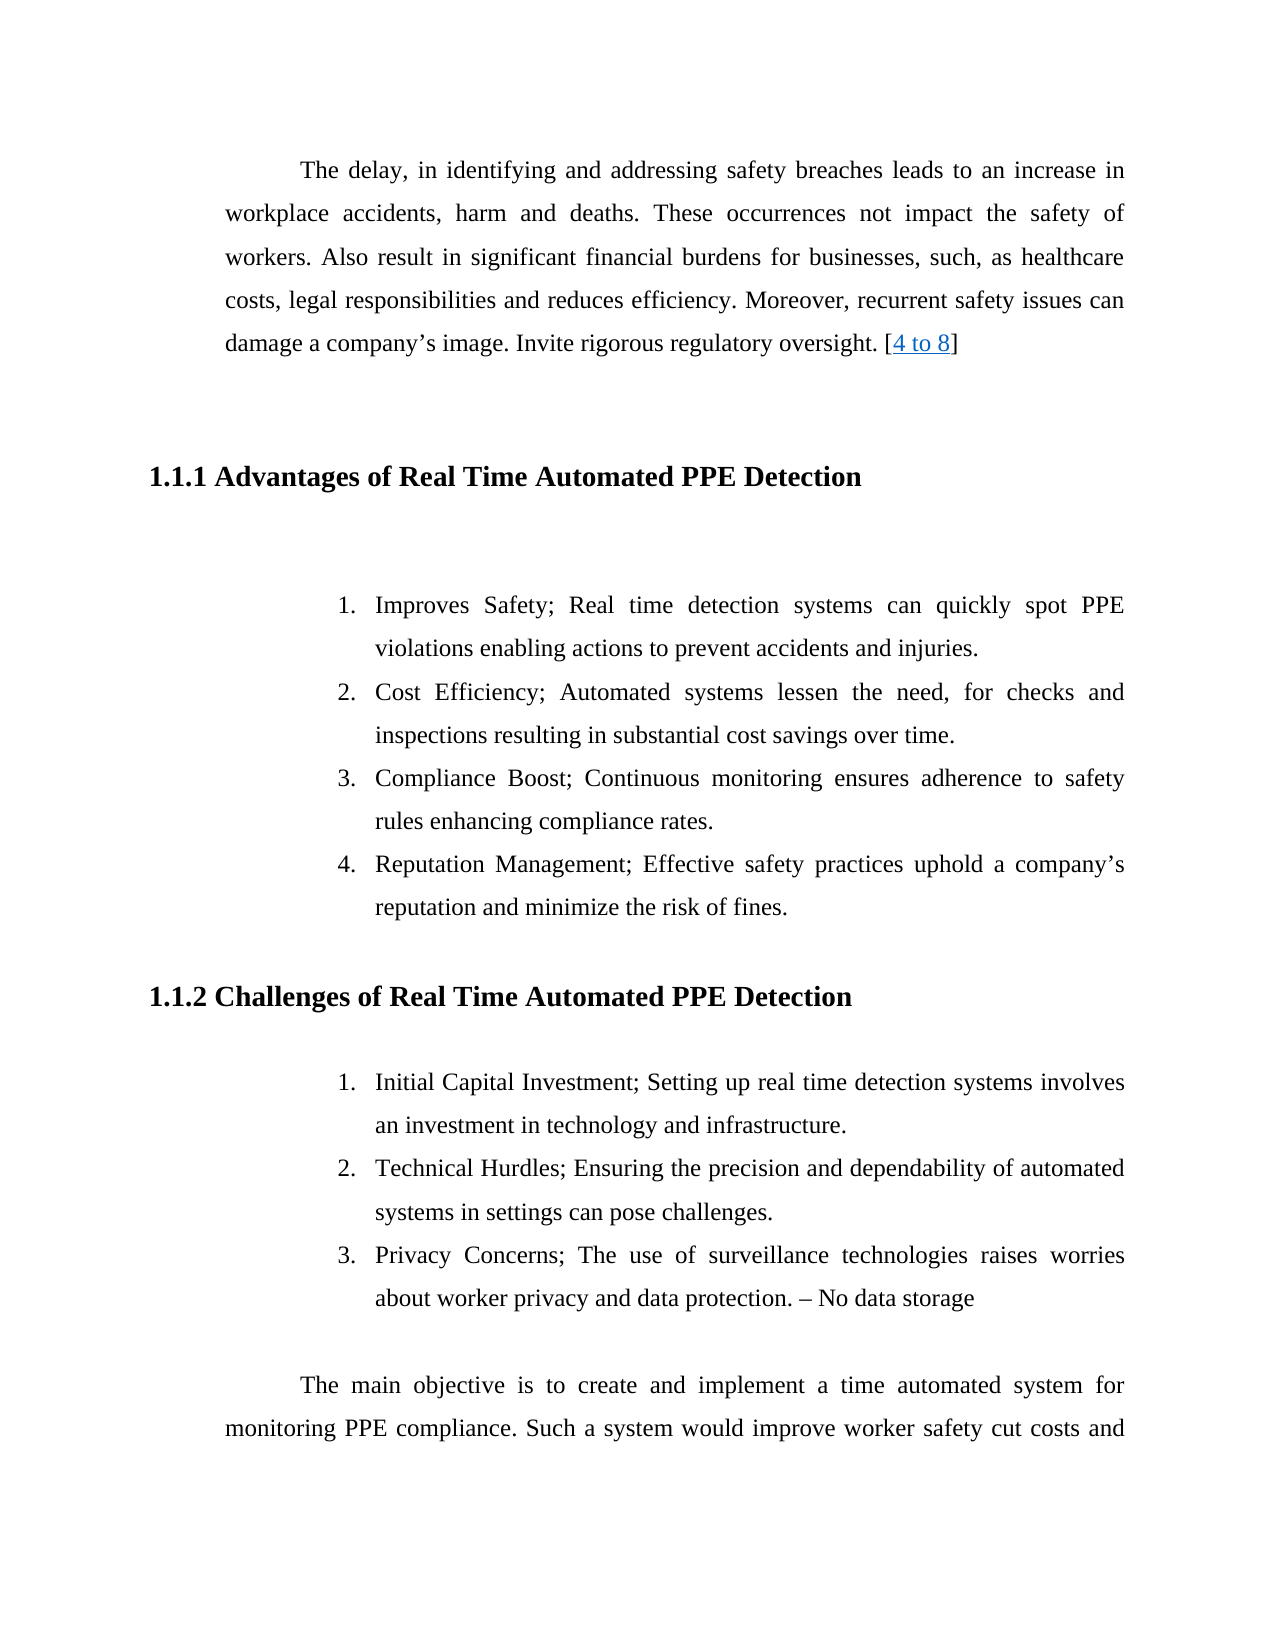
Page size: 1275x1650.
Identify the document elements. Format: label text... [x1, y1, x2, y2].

subtitle 1.1.2 Challenges of Real Time Automated PPE Detection [148, 979, 1126, 1013]
text The delay, in identifying and addressing safety breaches leads to an increase in workplace accidents, harm and deaths. These occurrences not impact the safety of workers. Also result in significant financial burdens for businesses, such, as healthcare costs, legal responsibilities and reduces efficiency. Moreover, recurrent safety issues can damage a company’s image. Invite rigorous regulatory oversight. [4 to 8] [225, 155, 1126, 357]
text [225, 1370, 1126, 1442]
subtitle 1.1.1 Advantages of Real Time Automated PPE Detection [148, 459, 1126, 492]
list Improves Safety; Real time detection systems can quickly spot PPE violations enabling actions to prevent accidents and injuries. [337, 590, 1126, 662]
list Technical Hurdles; Ensuring the precision and dependability of automated systems in settings can pose challenges. [337, 1153, 1126, 1225]
list Privacy Concerns; The use of surveillance technologies raises worries about worker privacy and data protection. – No data storage [337, 1240, 1126, 1312]
list Reputation Management; Effective safety practices uphold a company’s reputation and minimize the risk of fines. [337, 849, 1126, 921]
list Compliance Boost; Continuous monitoring ensures adherence to safety rules enhancing compliance rates. [337, 763, 1126, 835]
list Initial Capital Investment; Setting up real time detection systems involves an investment in technology and infrastructure. [337, 1067, 1126, 1139]
list Cost Efficiency; Automated systems lessen the need, for checks and inspections resulting in substantial cost savings over time. [337, 677, 1126, 748]
